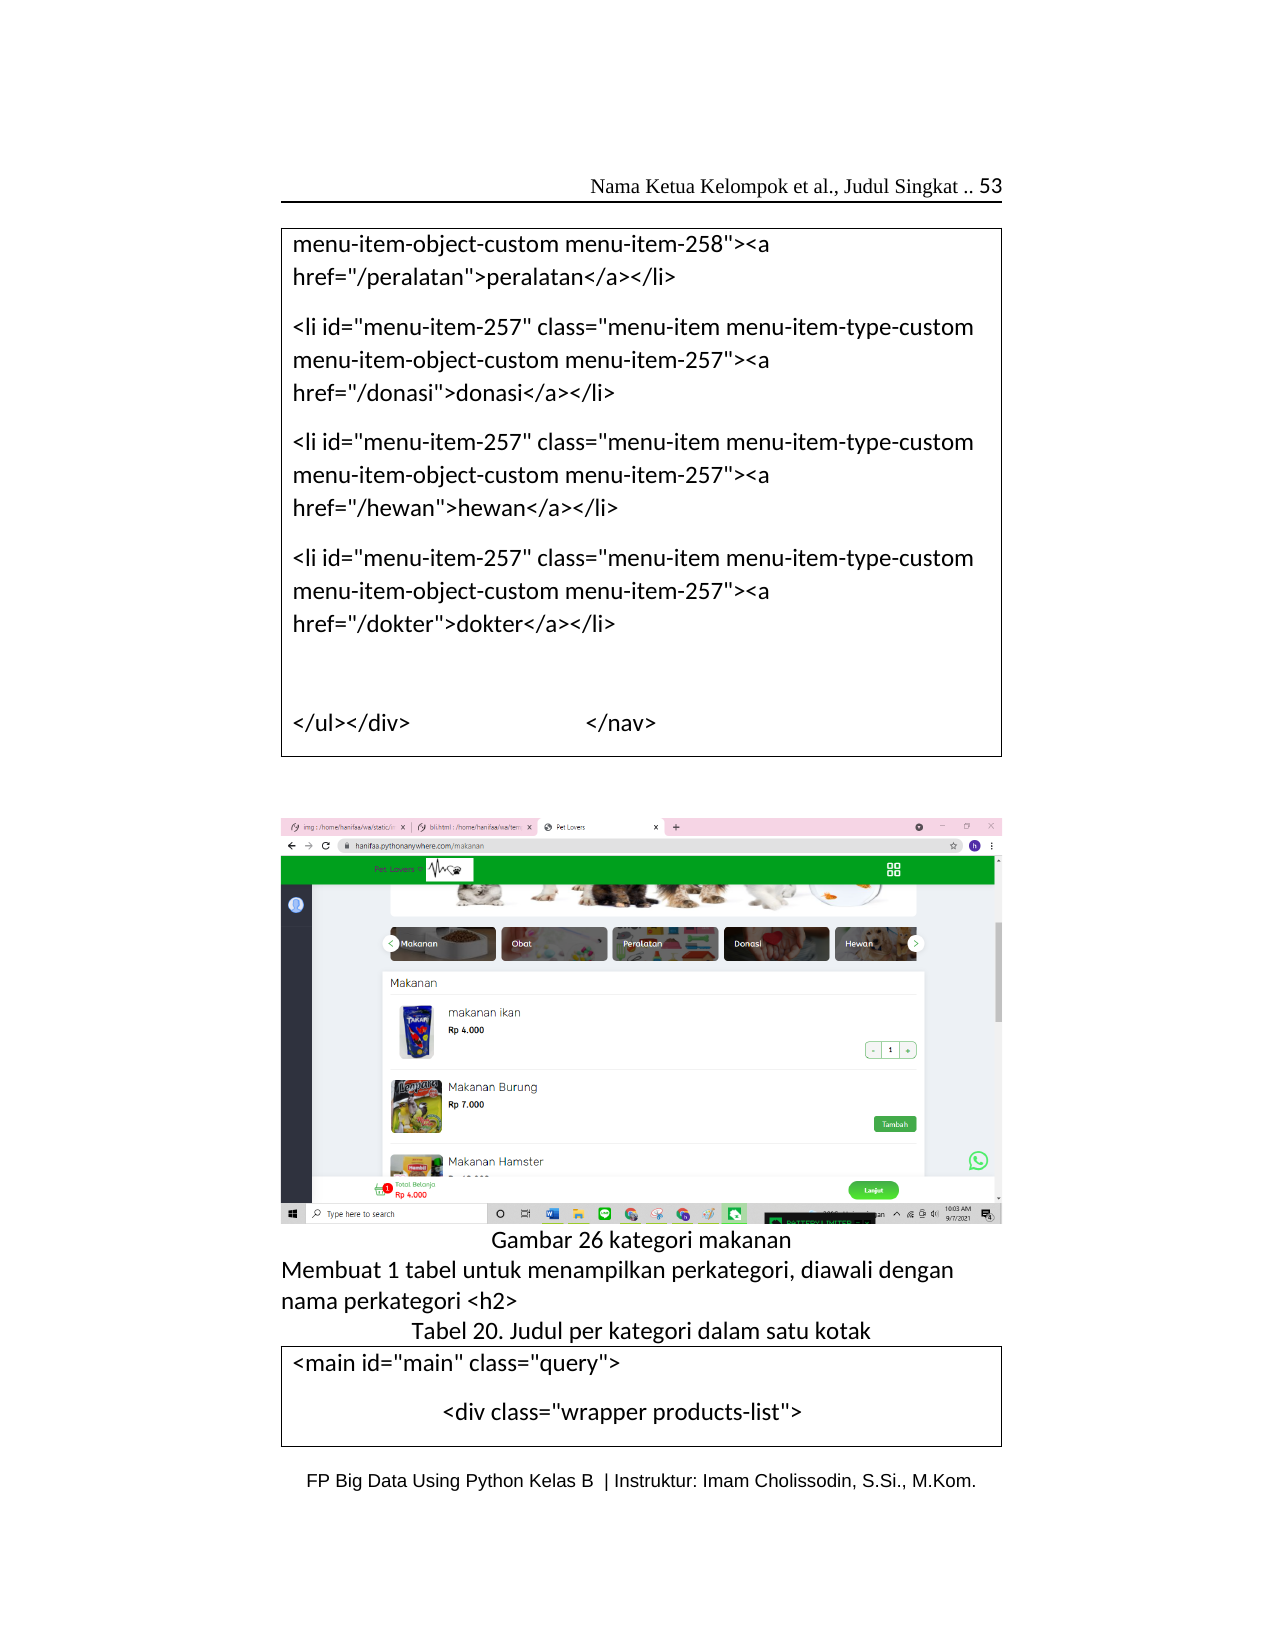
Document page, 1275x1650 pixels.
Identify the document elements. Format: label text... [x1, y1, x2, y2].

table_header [282, 1347, 1001, 1446]
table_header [282, 229, 1001, 756]
text Membuat 1 tabel untuk menampilkan perkategori, diawali dengan nama perkategori <h2> [281, 1254, 1002, 1315]
picture [280, 818, 1003, 1224]
text Gambar 26 kategori makanan [281, 1224, 1002, 1254]
text Tabel 20. Judul per kategori dalam satu kotak [281, 1315, 1002, 1346]
